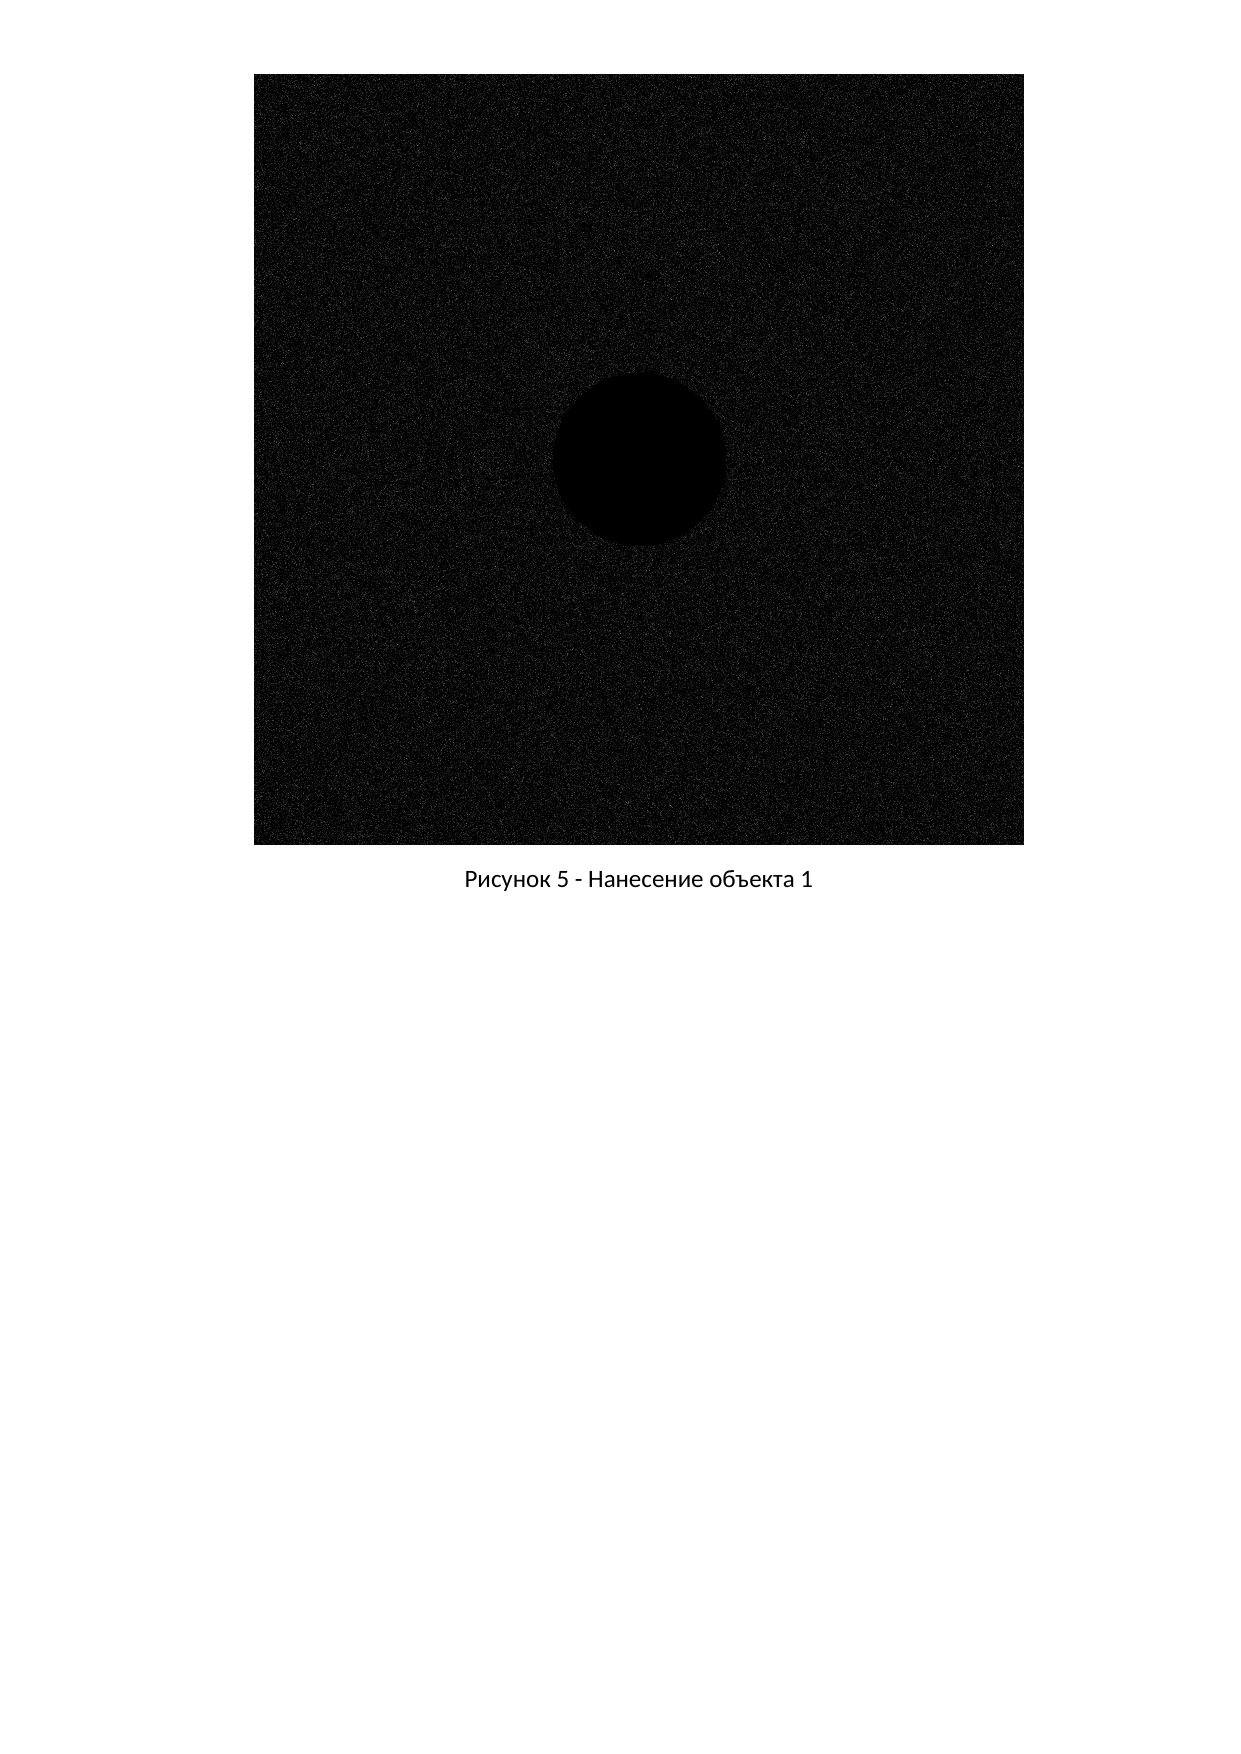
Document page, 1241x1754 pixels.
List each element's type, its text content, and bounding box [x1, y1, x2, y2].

text Рисунок 5 - Нанесение объекта 1 [112, 863, 1165, 894]
picture [254, 74, 1024, 845]
